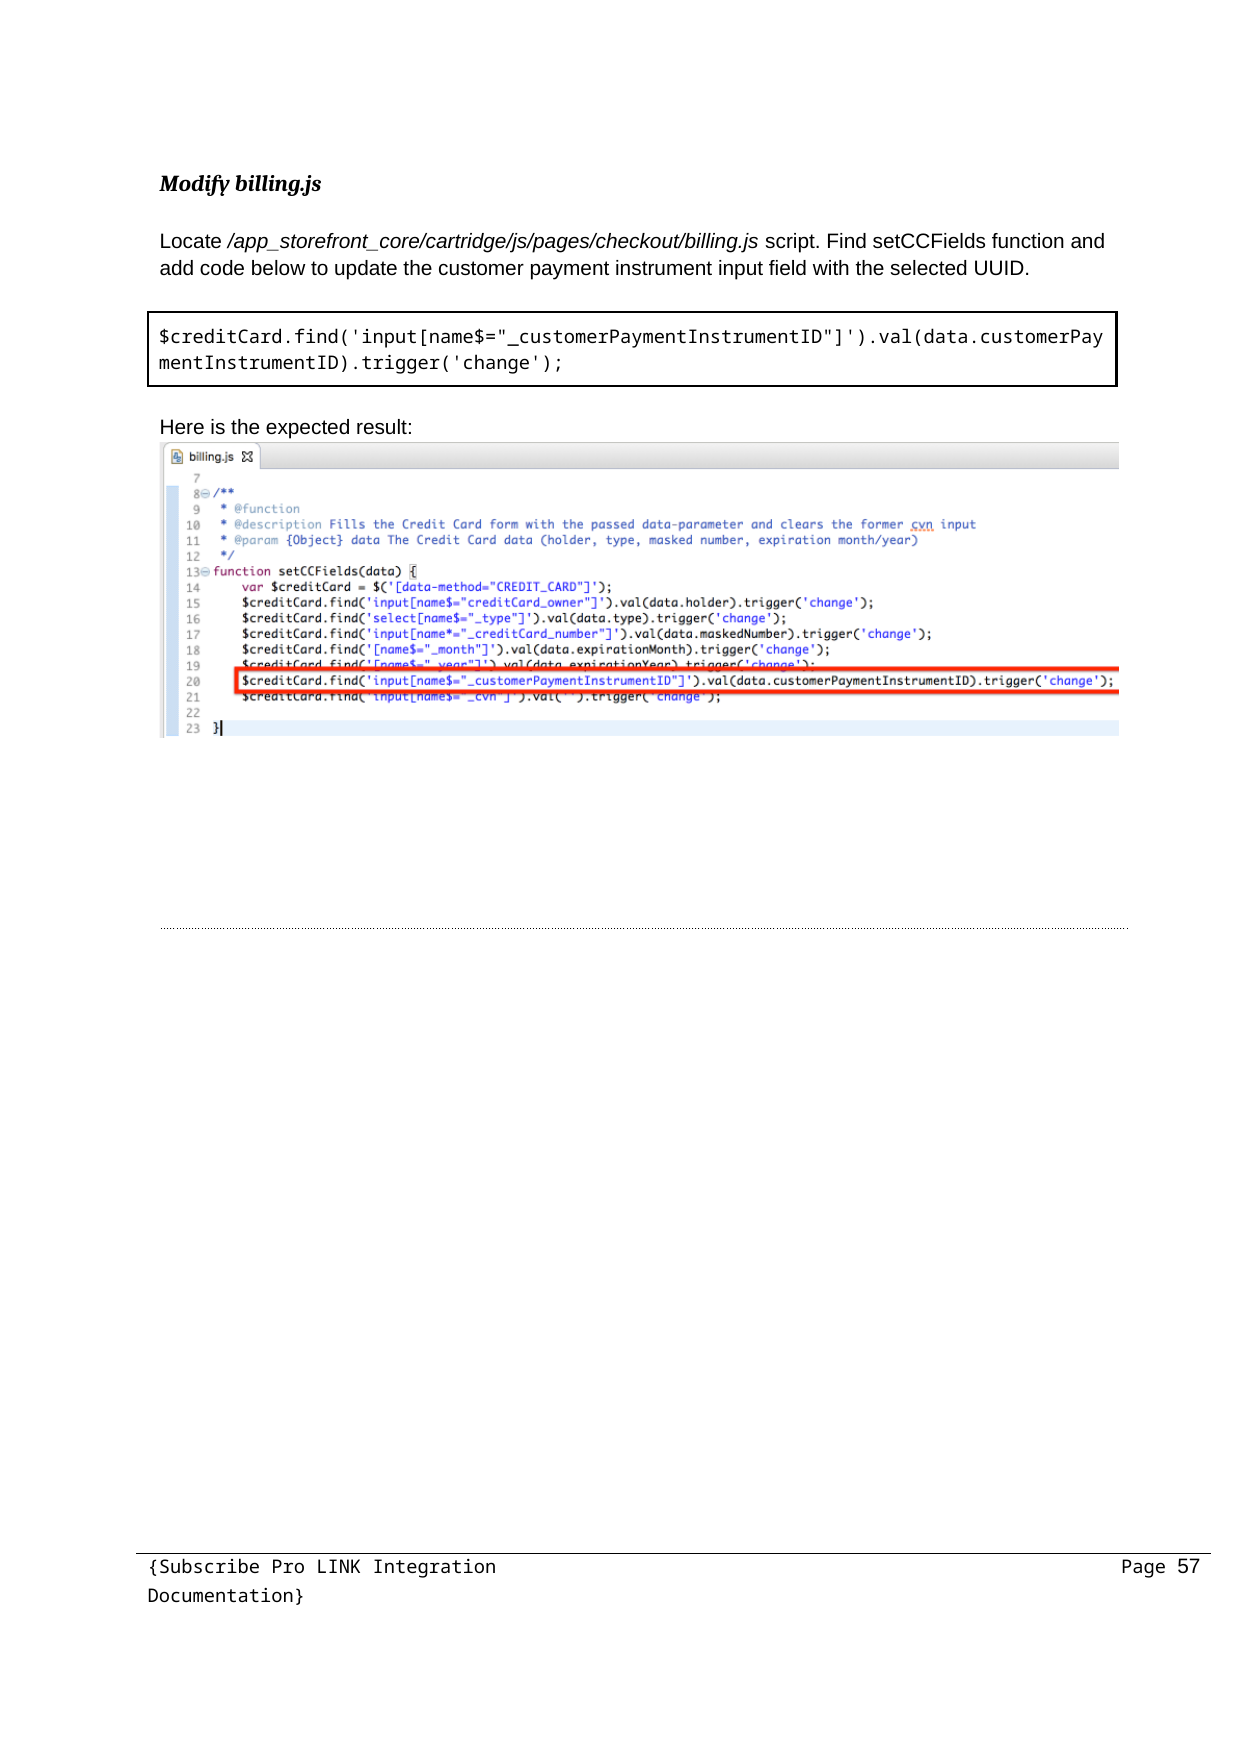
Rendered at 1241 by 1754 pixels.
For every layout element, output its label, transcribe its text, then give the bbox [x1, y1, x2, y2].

text Locate /app_storefront_core/cartridge/js/pages/checkout/billing.js script. Find setCCFields function and add code below to update the customer payment instrument input field with the selected UUID. [159, 228, 1128, 280]
subtitle Modify billing.js [159, 171, 1128, 197]
table_header $creditCard.find('input[name$="_customerPaymentInstrumentID"]').val(data.customerPaymentInstrumentID).trigger('change'); [149, 313, 1115, 385]
text Here is the expected result: [159, 414, 1128, 438]
picture [159, 442, 1119, 738]
